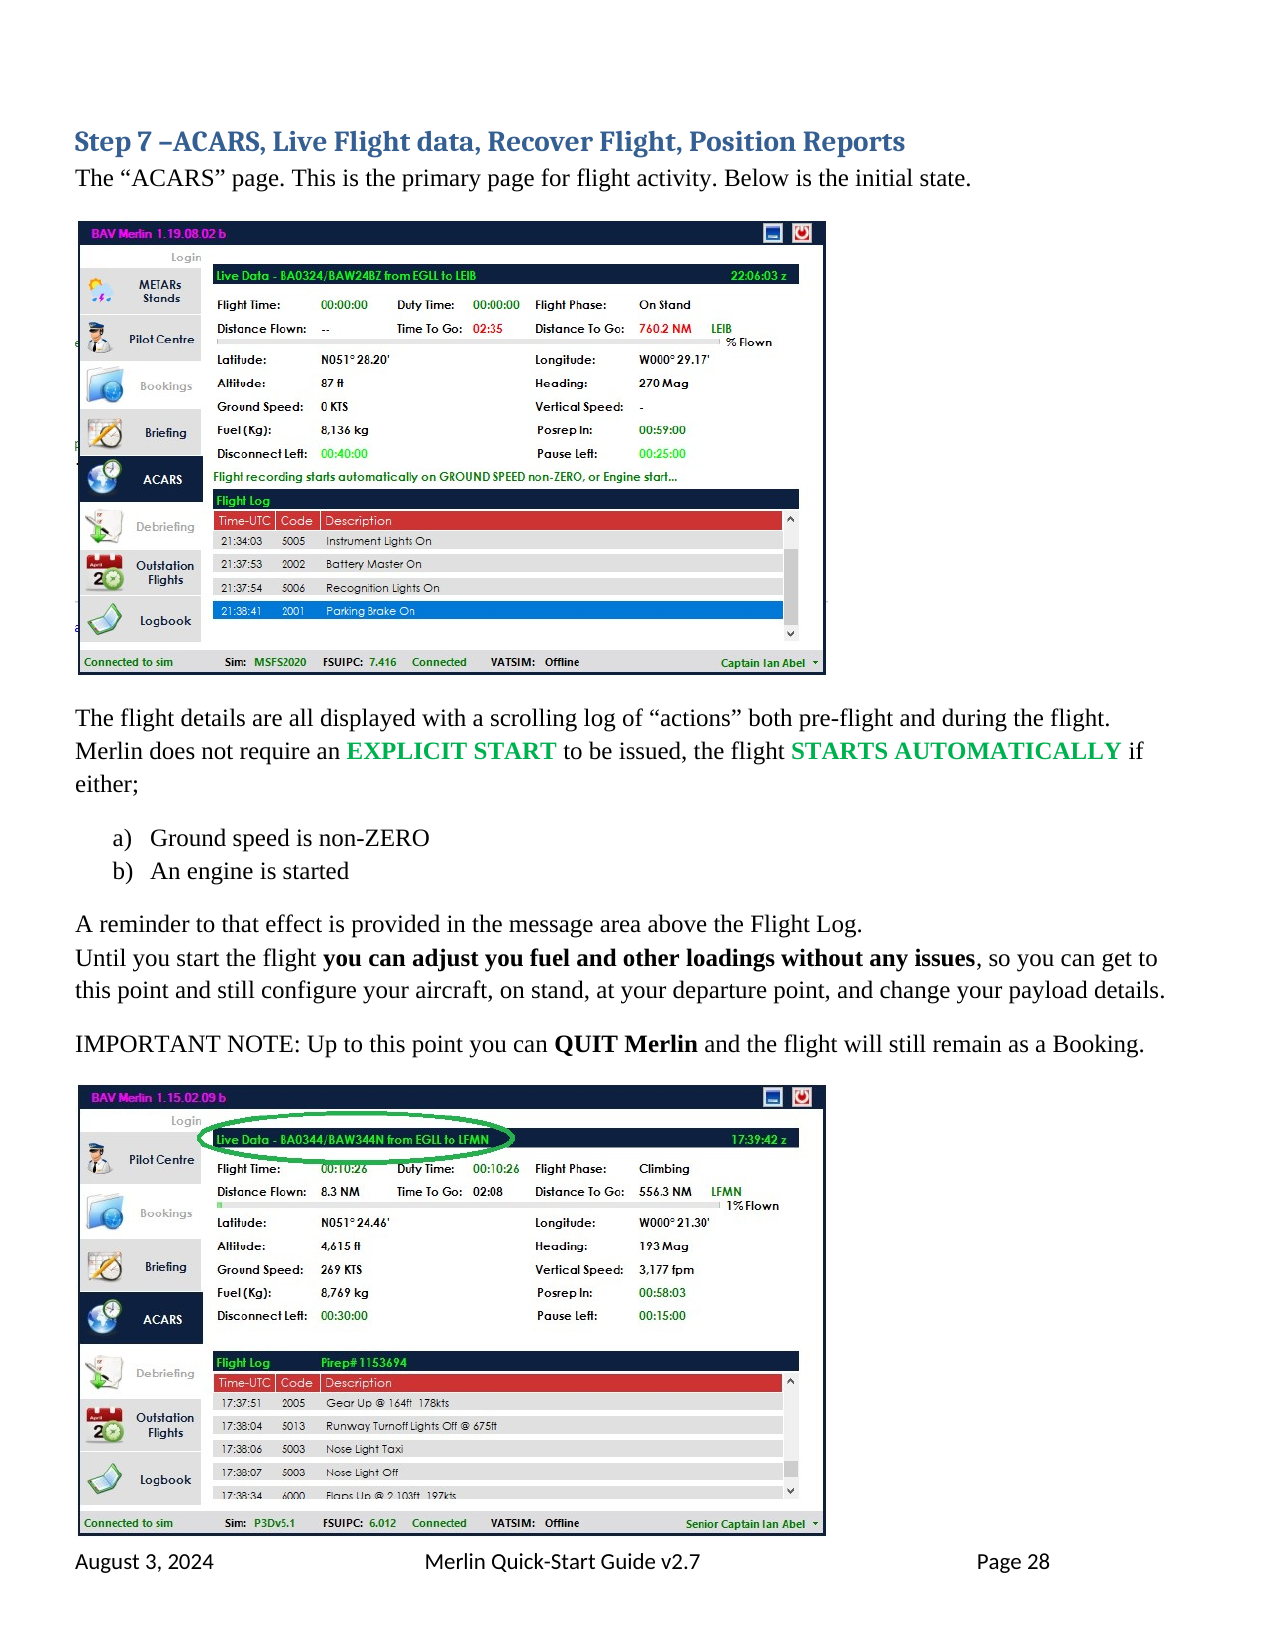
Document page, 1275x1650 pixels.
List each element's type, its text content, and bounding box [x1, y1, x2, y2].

text A reminder to that effect is provided in the message area above the Flight Log. Until you start the flight you can adjust you fuel and other loadings without any issues, so you can get to this point and still configure your aircraft, on stand, at your departure point, and change your payload details. [75, 909, 1200, 1004]
list An engine is started [112, 856, 1200, 884]
text IMPORTANT NOTE: Up to this point you can QUIT Merlin and the flight will still remain as a Booking. [75, 1029, 1200, 1058]
picture [75, 217, 828, 678]
list Ground speed is non-ZERO [112, 823, 1200, 851]
subtitle Step 7 –ACARS, Live Flight data, Recover Flight, Position Reports [75, 125, 1200, 158]
text The flight details are all displayed with a scrolling log of “actions” both pre-flight and during the flight. Merlin does not require an EXPLICIT START to be issued, the flight STARTS AUTOMATICALLY if either; [75, 703, 1200, 798]
text The “ACARS” page. This is the primary page for flight activity. Below is the initial state. [75, 163, 1200, 192]
picture [75, 1083, 828, 1538]
